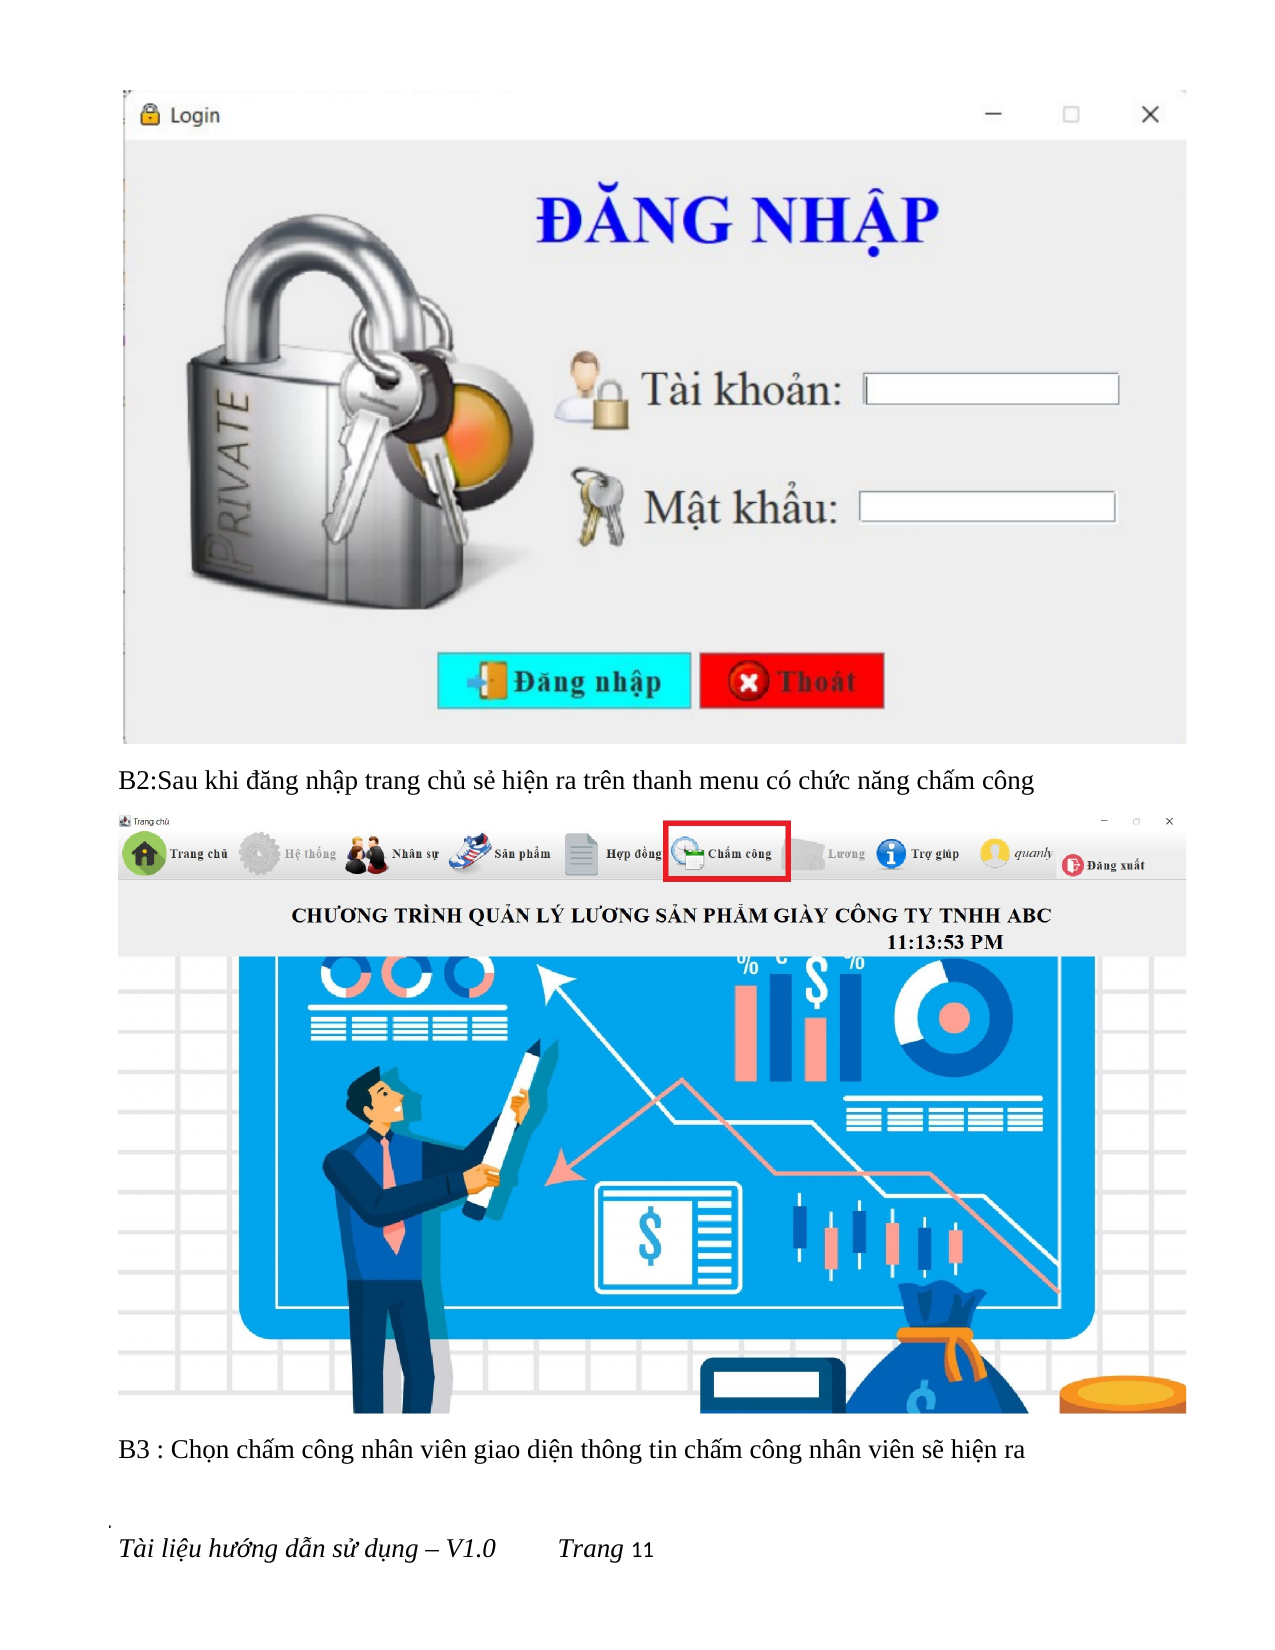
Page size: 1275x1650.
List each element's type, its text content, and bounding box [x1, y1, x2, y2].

picture [118, 813, 1187, 1414]
text B3 : Chọn chấm công nhân viên giao diện thông tin chấm công nhân viên sẽ hiện ra [118, 1433, 1186, 1464]
text B2:Sau khi đăng nhập trang chủ sẻ hiện ra trên thanh menu có chức năng chấm công [118, 764, 1186, 795]
picture [118, 88, 1187, 745]
